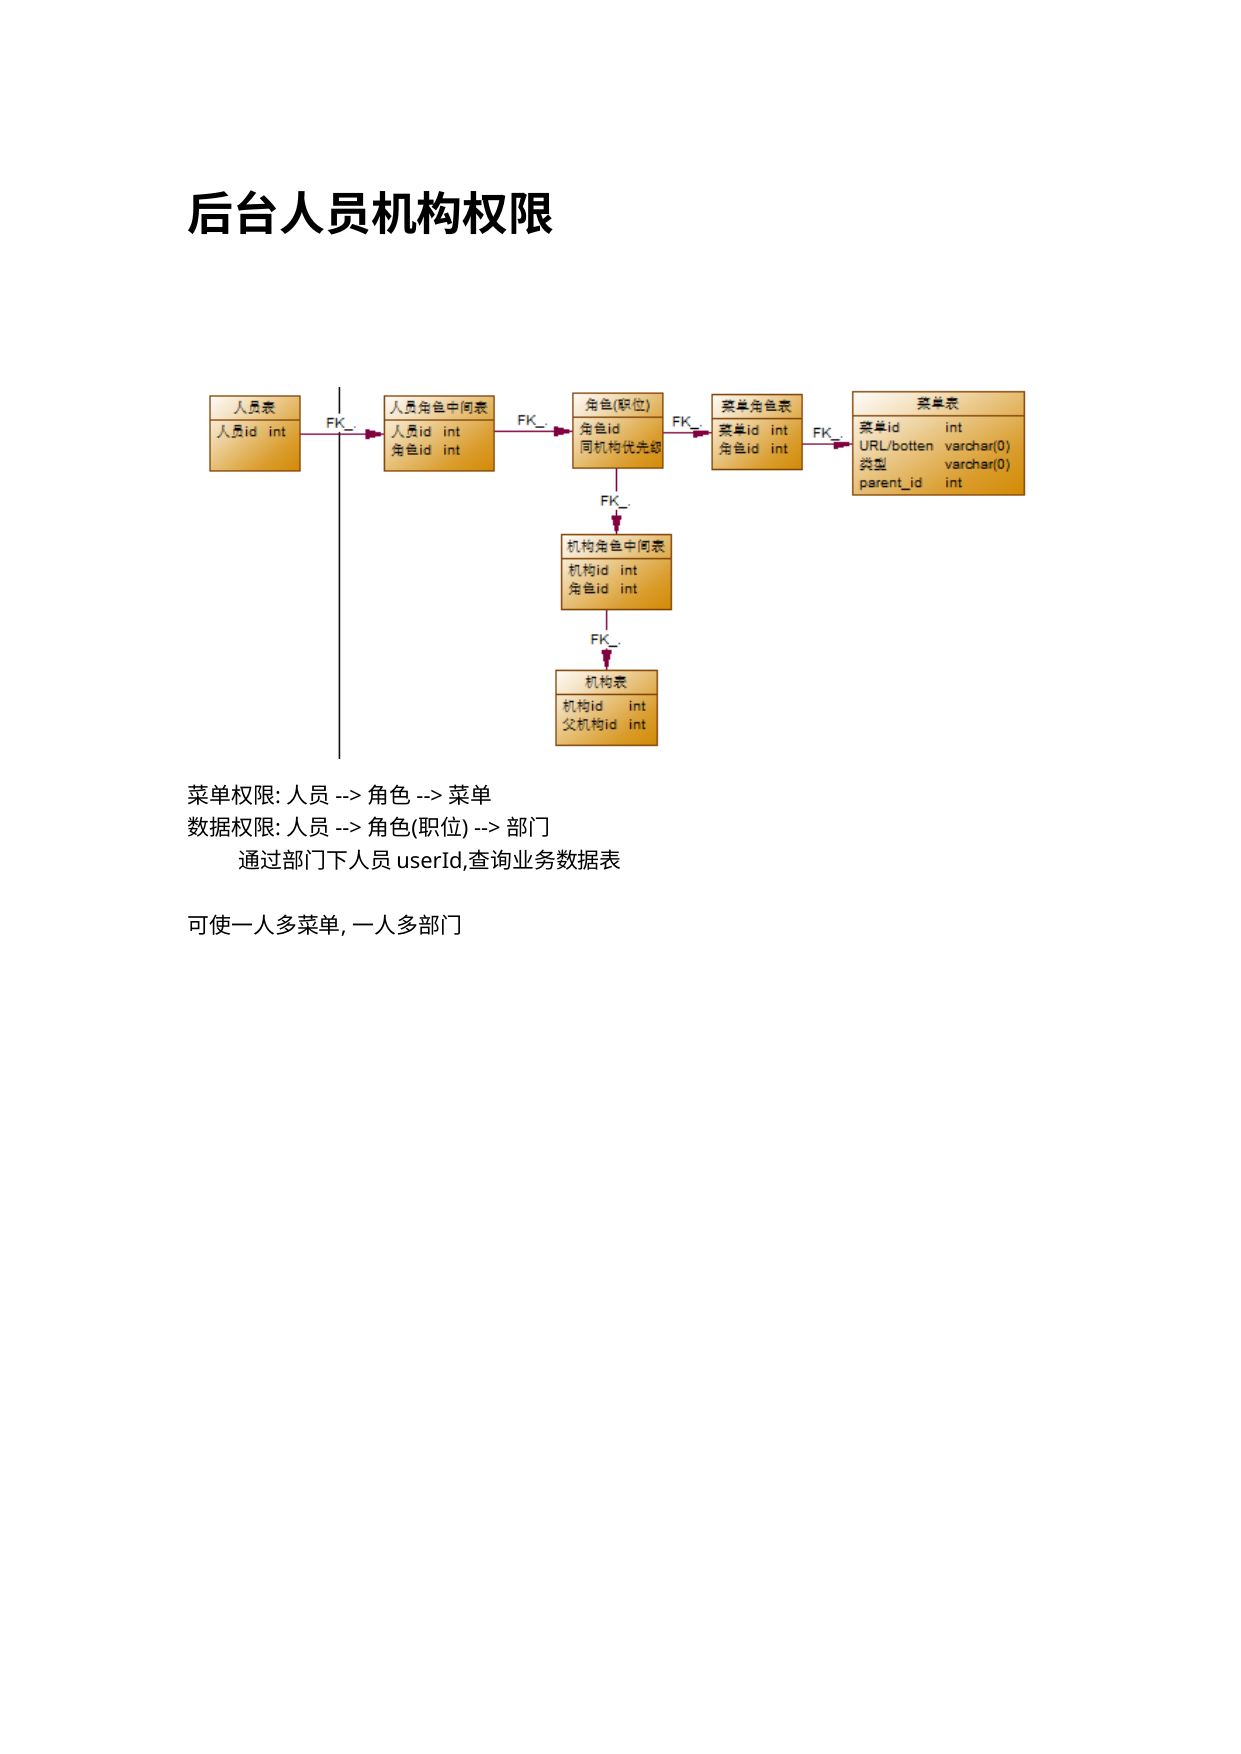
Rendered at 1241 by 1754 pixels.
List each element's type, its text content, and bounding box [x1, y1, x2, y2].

text 菜单权限: 人员 --> 角色 --> 菜单 [187, 777, 1053, 810]
text 数据权限: 人员 --> 角色(职位) --> 部门 [187, 810, 1053, 842]
subtitle 后台人员机构权限 [187, 162, 1053, 259]
text 可使一人多菜单, 一人多部门 [187, 907, 1053, 940]
picture [187, 387, 1052, 759]
text 通过部门下人员userId,查询业务数据表 [187, 842, 1053, 875]
